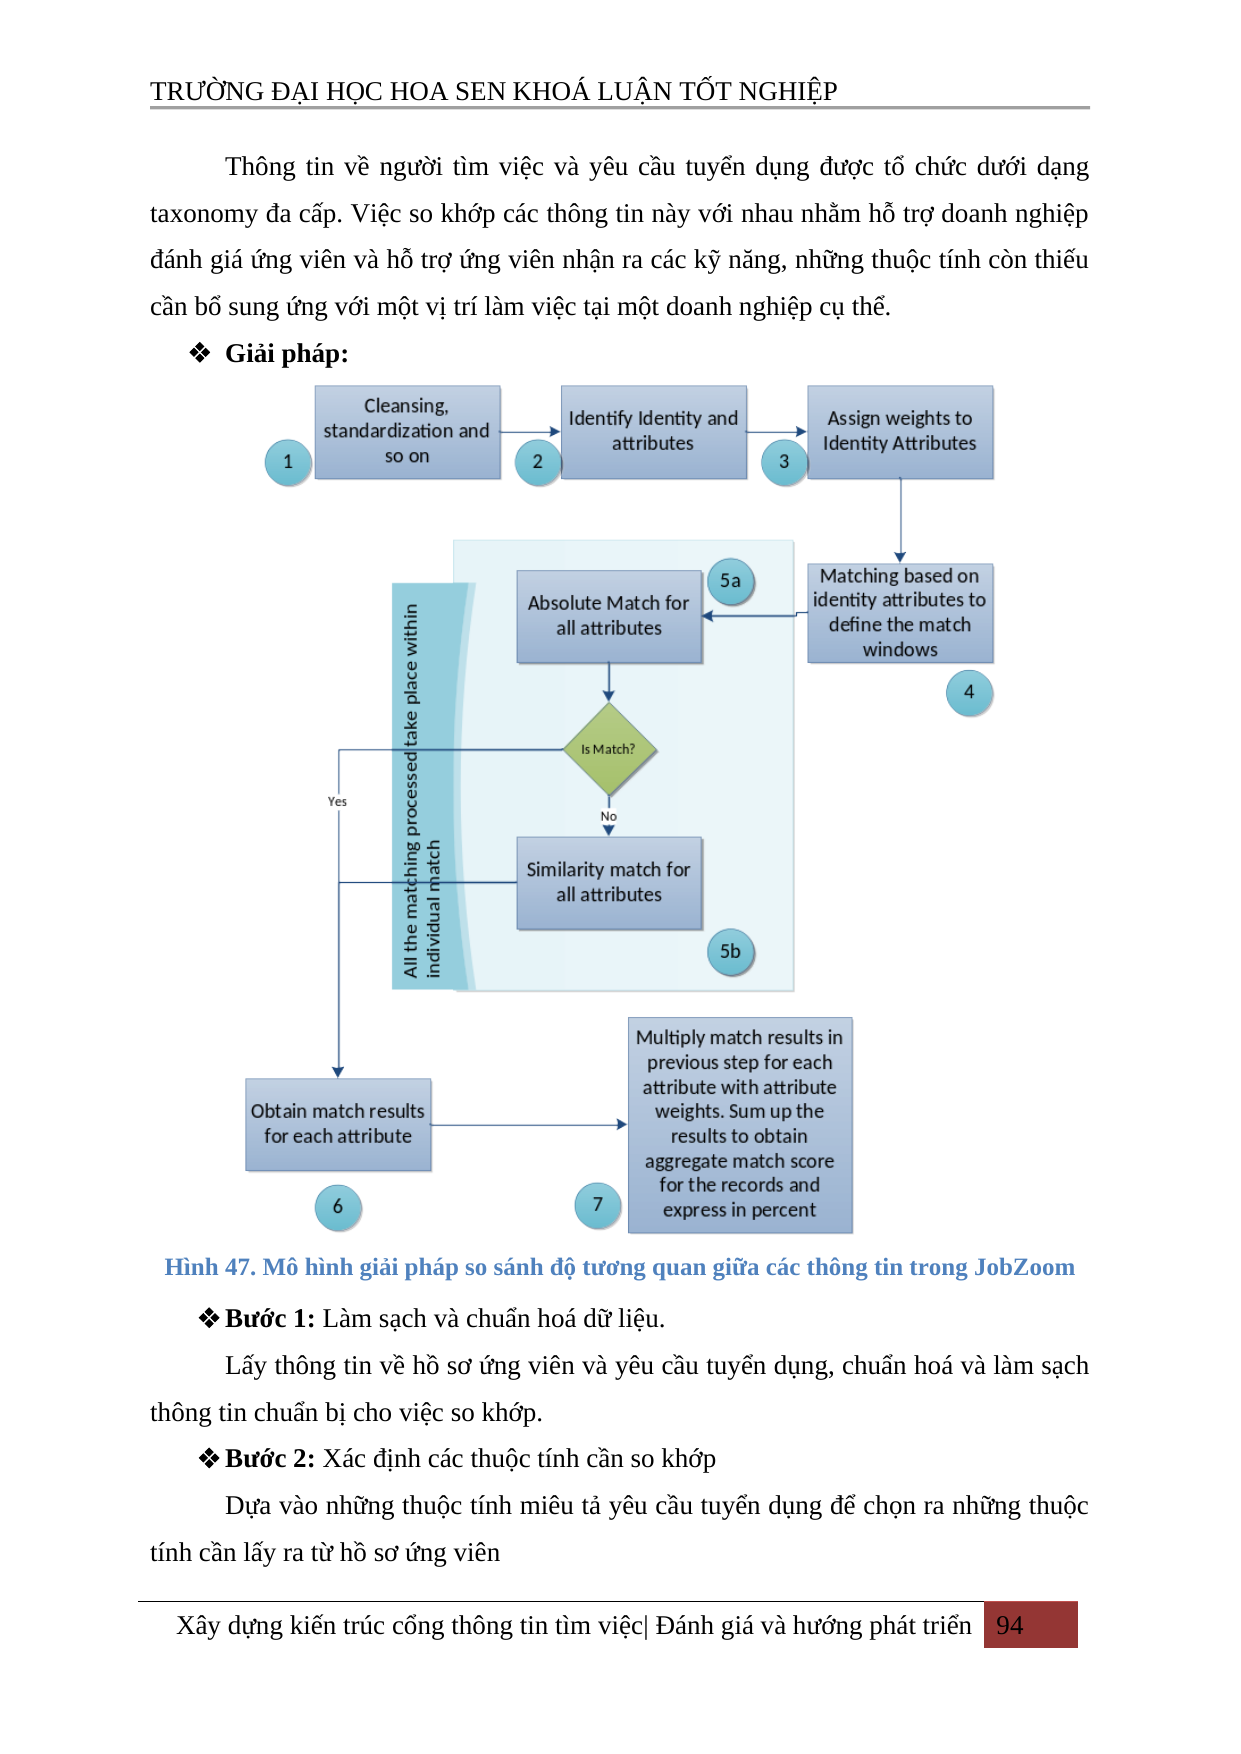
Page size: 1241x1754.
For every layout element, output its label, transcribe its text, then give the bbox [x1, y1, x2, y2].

list Bước 1: Làm sạch và chuẩn hoá dữ liệu. [150, 1302, 1090, 1333]
list Giải pháp: [187, 337, 1090, 368]
text Hình 47. Mô hình giải pháp so sánh độ tương quan giữa các thông tin trong JobZoom [150, 1252, 1090, 1281]
list Bước 2: Xác định các thuộc tính cần so khớp [150, 1442, 1090, 1473]
list Lấy thông tin về hồ sơ ứng viên và yêu cầu tuyển dụng, chuẩn hoá và làm sạch thông tin chuẩn bị cho việc so khớp. [150, 1349, 1090, 1427]
text Thông tin về người tìm việc và yêu cầu tuyển dụng được tổ chức dưới dạng taxonomy đa cấp. Việc so khớp các thông tin này với nhau nhằm hỗ trợ doanh nghiệp đánh giá ứng viên và hỗ trợ ứng viên nhận ra các kỹ năng, những thuộc tính còn thiếu cần bổ sung ứng với một vị trí làm việc tại một doanh nghiệp cụ thể. [150, 150, 1090, 321]
list Dựa vào những thuộc tính miêu tả yêu cầu tuyển dụng để chọn ra những thuộc tính cần lấy ra từ hồ sơ ứng viên [150, 1489, 1090, 1567]
